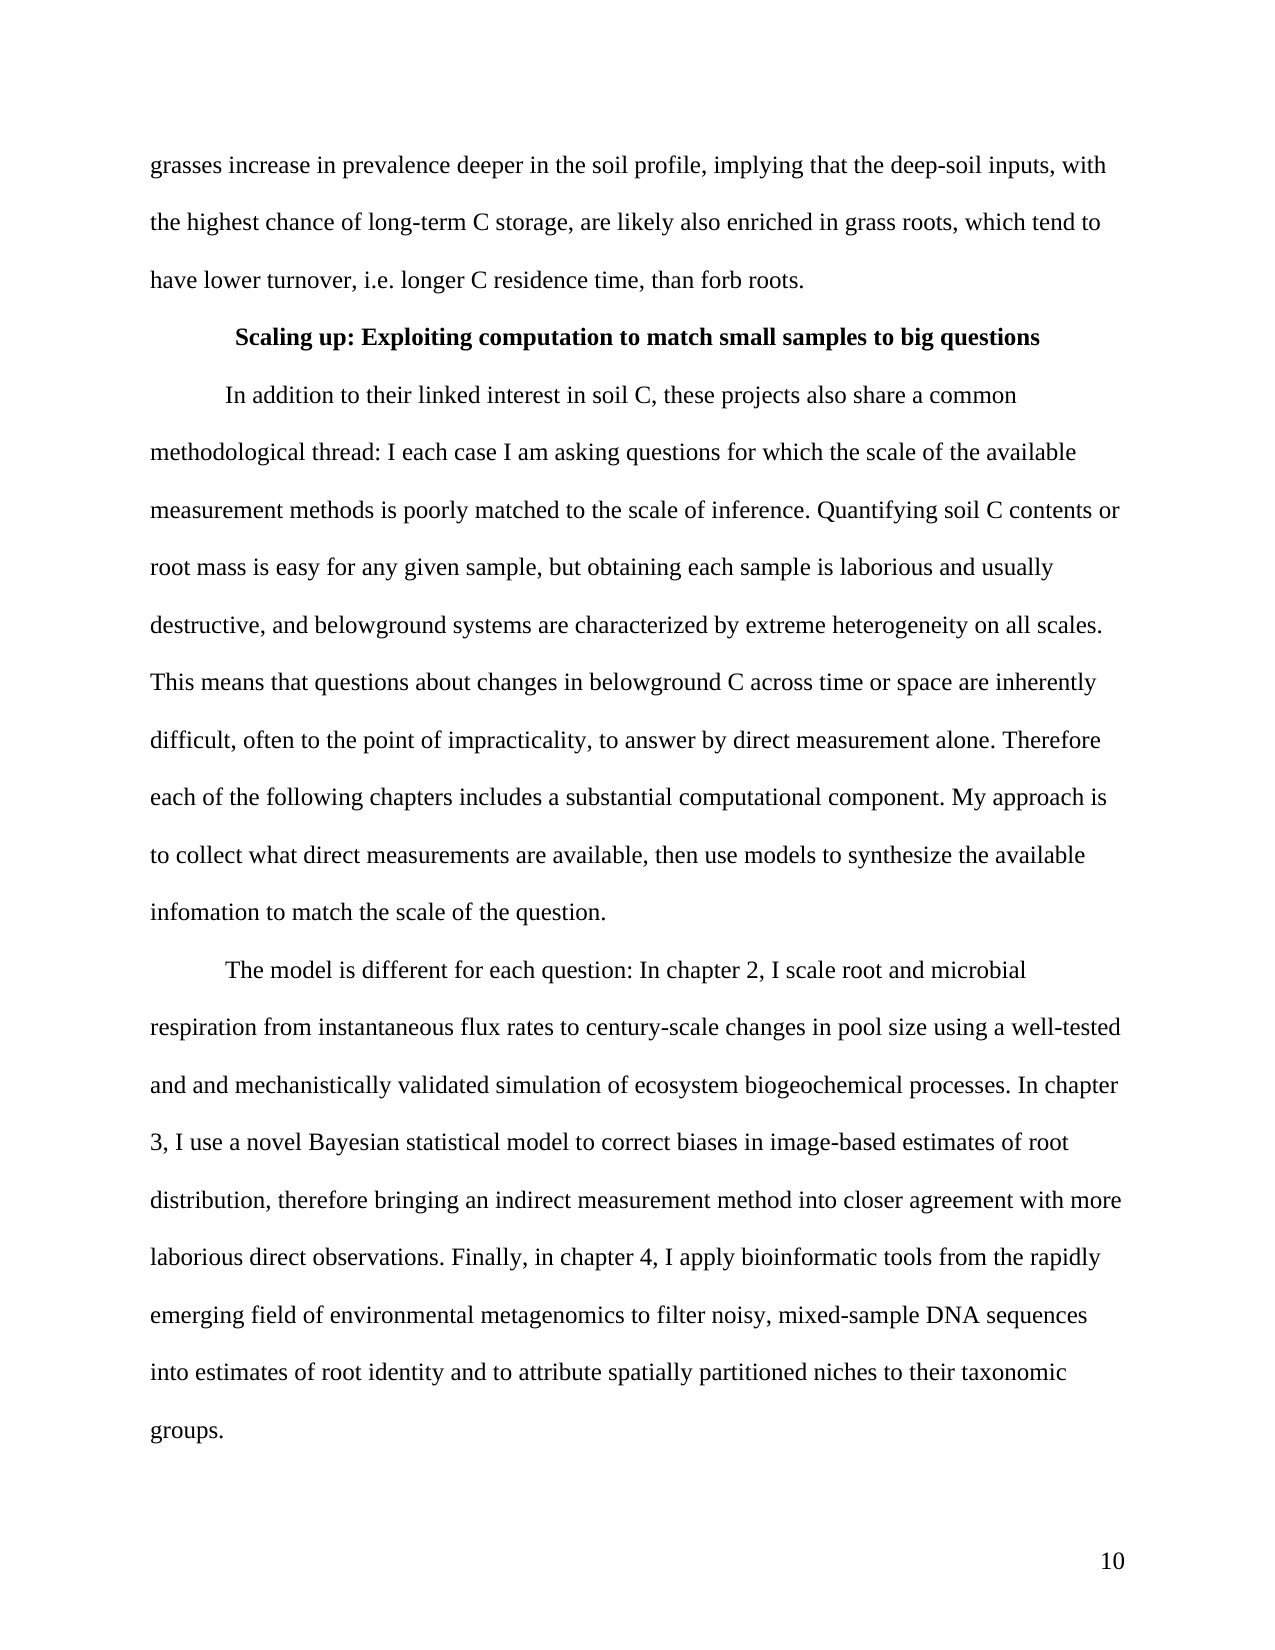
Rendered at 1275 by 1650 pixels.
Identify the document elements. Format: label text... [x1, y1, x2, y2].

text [150, 150, 1125, 294]
text In addition to their linked interest in soil C, these projects also share a common methodological thread: I each case I am asking questions for which the scale of the available measurement methods is poorly matched to the scale of inference. Quantifying soil C contents or root mass is easy for any given sample, but obtaining each sample is laborious and usually destructive, and belowground systems are characterized by extreme heterogeneity on all scales. This means that questions about changes in belowground C across time or space are inherently difficult, often to the point of impracticality, to answer by direct measurement alone. Therefore each of the following chapters includes a substantial computational component. My approach is to collect what direct measurements are available, then use models to synthesize the available infomation to match the scale of the question. [150, 380, 1125, 926]
subtitle Scaling up: Exploiting computation to match small samples to big questions [150, 322, 1125, 351]
text The model is different for each question: In chapter 2, I scale root and microbial respiration from instantaneous flux rates to century-scale changes in pool size using a well-tested and and mechanistically validated simulation of ecosystem biogeochemical processes. In chapter 3, I use a novel Bayesian statistical model to correct biases in image-based estimates of root distribution, therefore bringing an indirect measurement method into closer agreement with more laborious direct observations. Finally, in chapter 4, I apply bioinformatic tools from the rapidly emerging field of environmental metagenomics to filter noisy, mixed-sample DNA sequences into estimates of root identity and to attribute spatially partitioned niches to their taxonomic groups. [150, 955, 1125, 1444]
